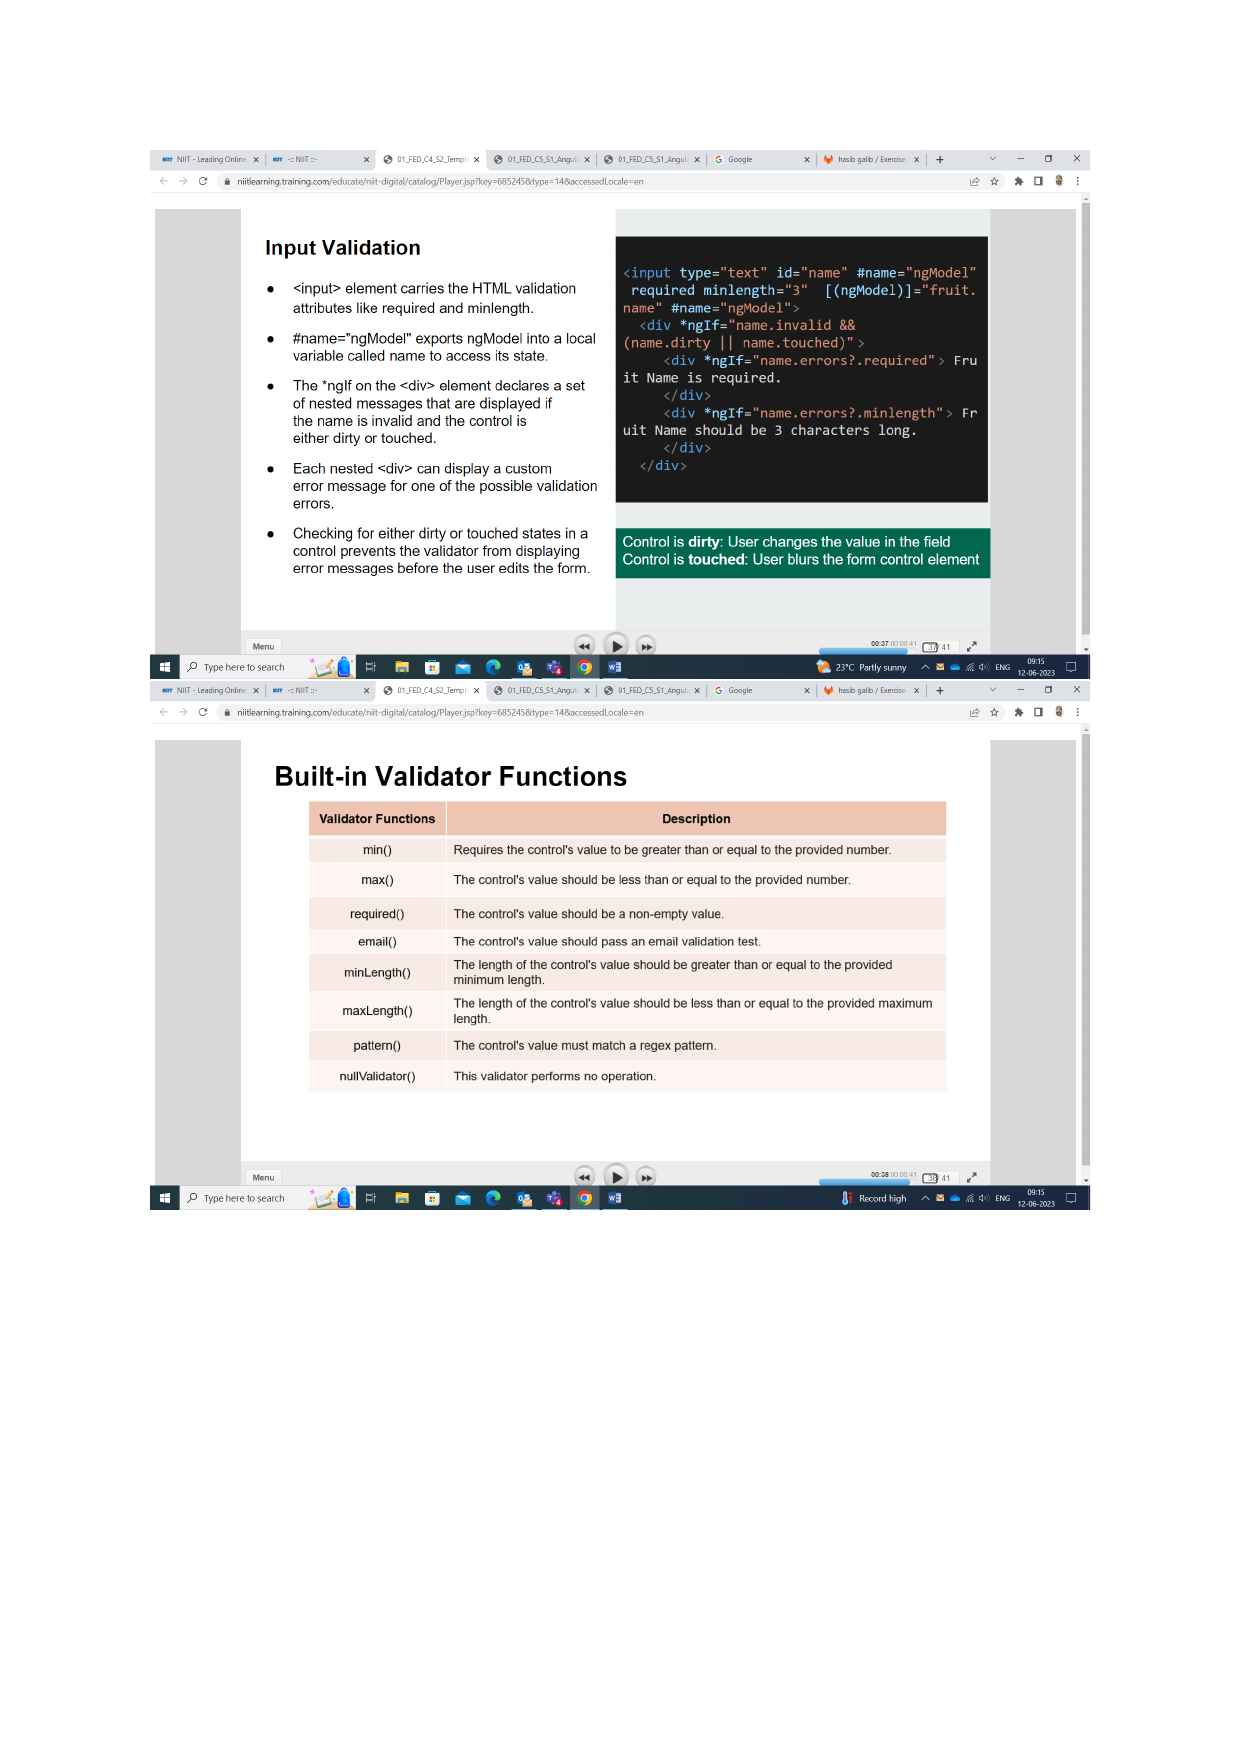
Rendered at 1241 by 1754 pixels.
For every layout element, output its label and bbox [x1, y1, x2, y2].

picture [150, 681, 1091, 1210]
picture [150, 150, 1091, 679]
